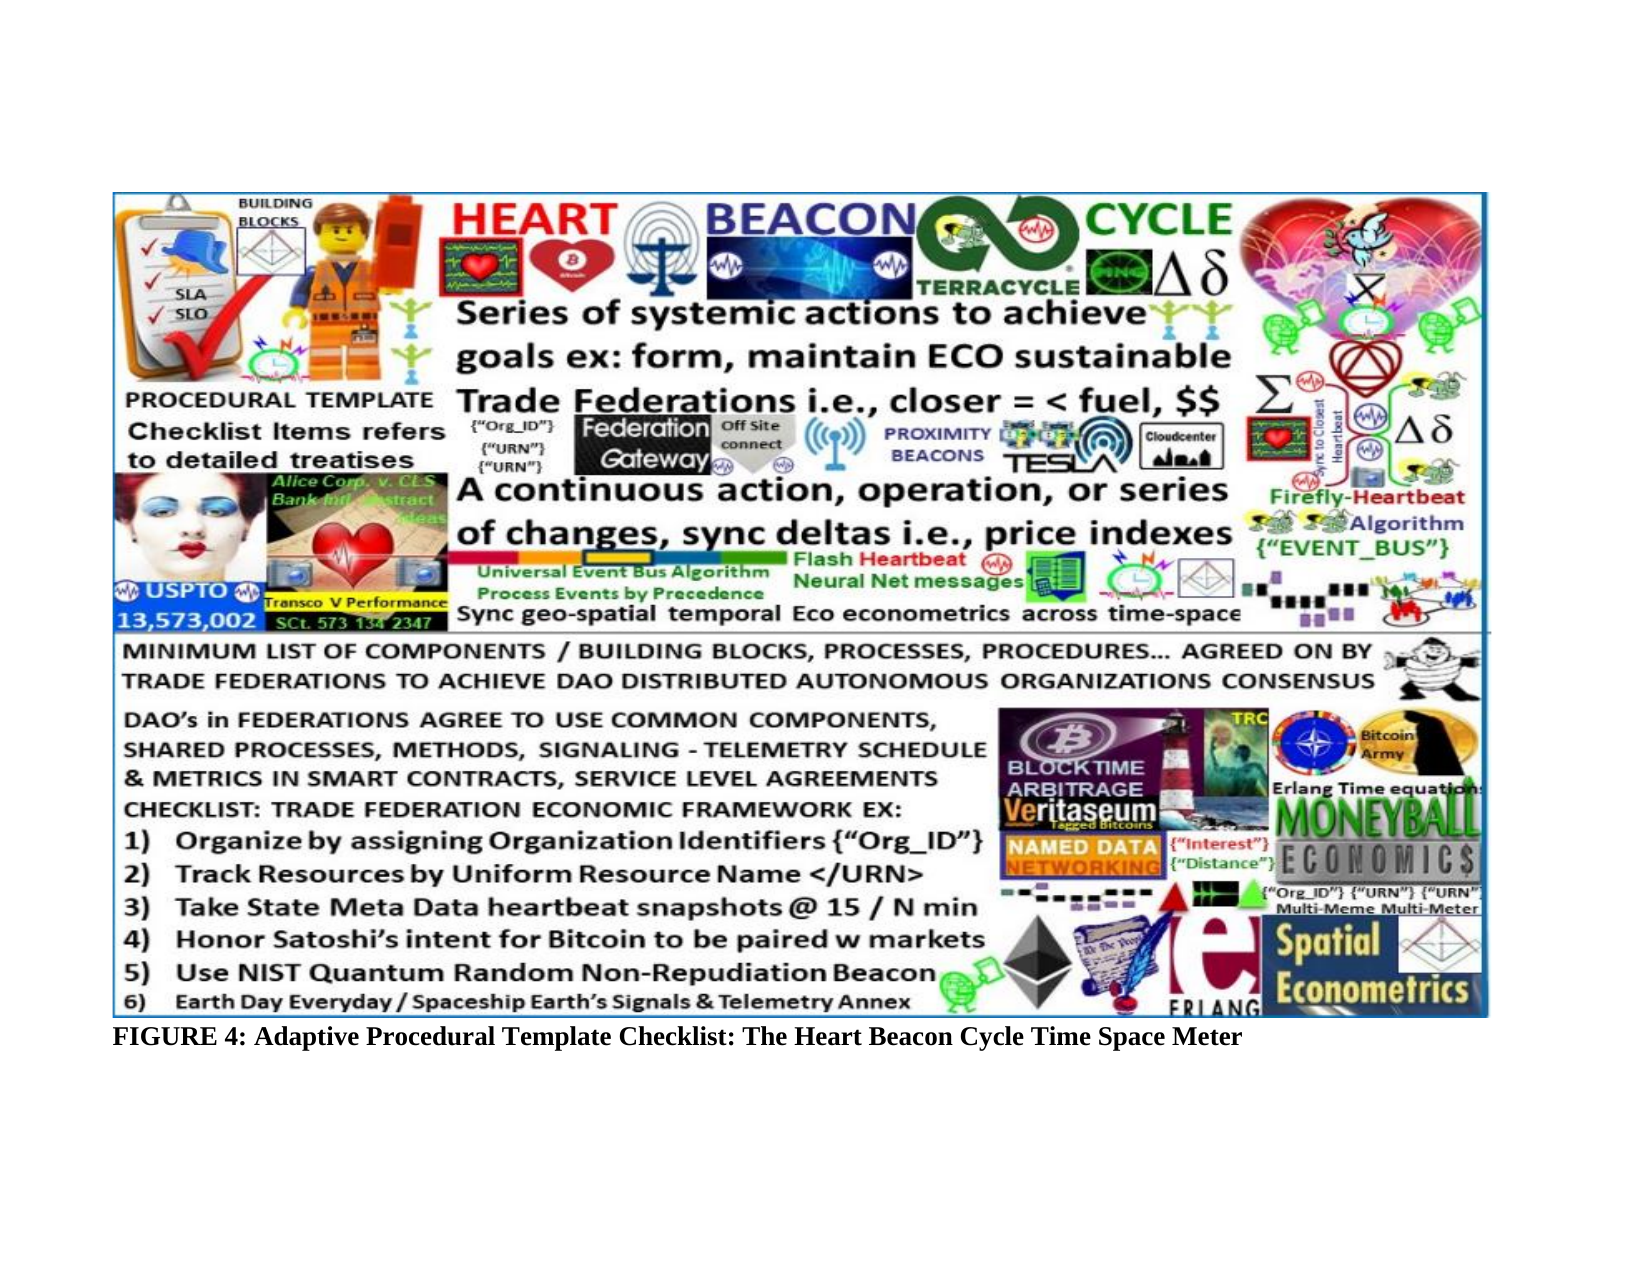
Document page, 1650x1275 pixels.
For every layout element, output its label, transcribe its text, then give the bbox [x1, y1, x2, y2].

picture [112, 192, 1492, 1018]
